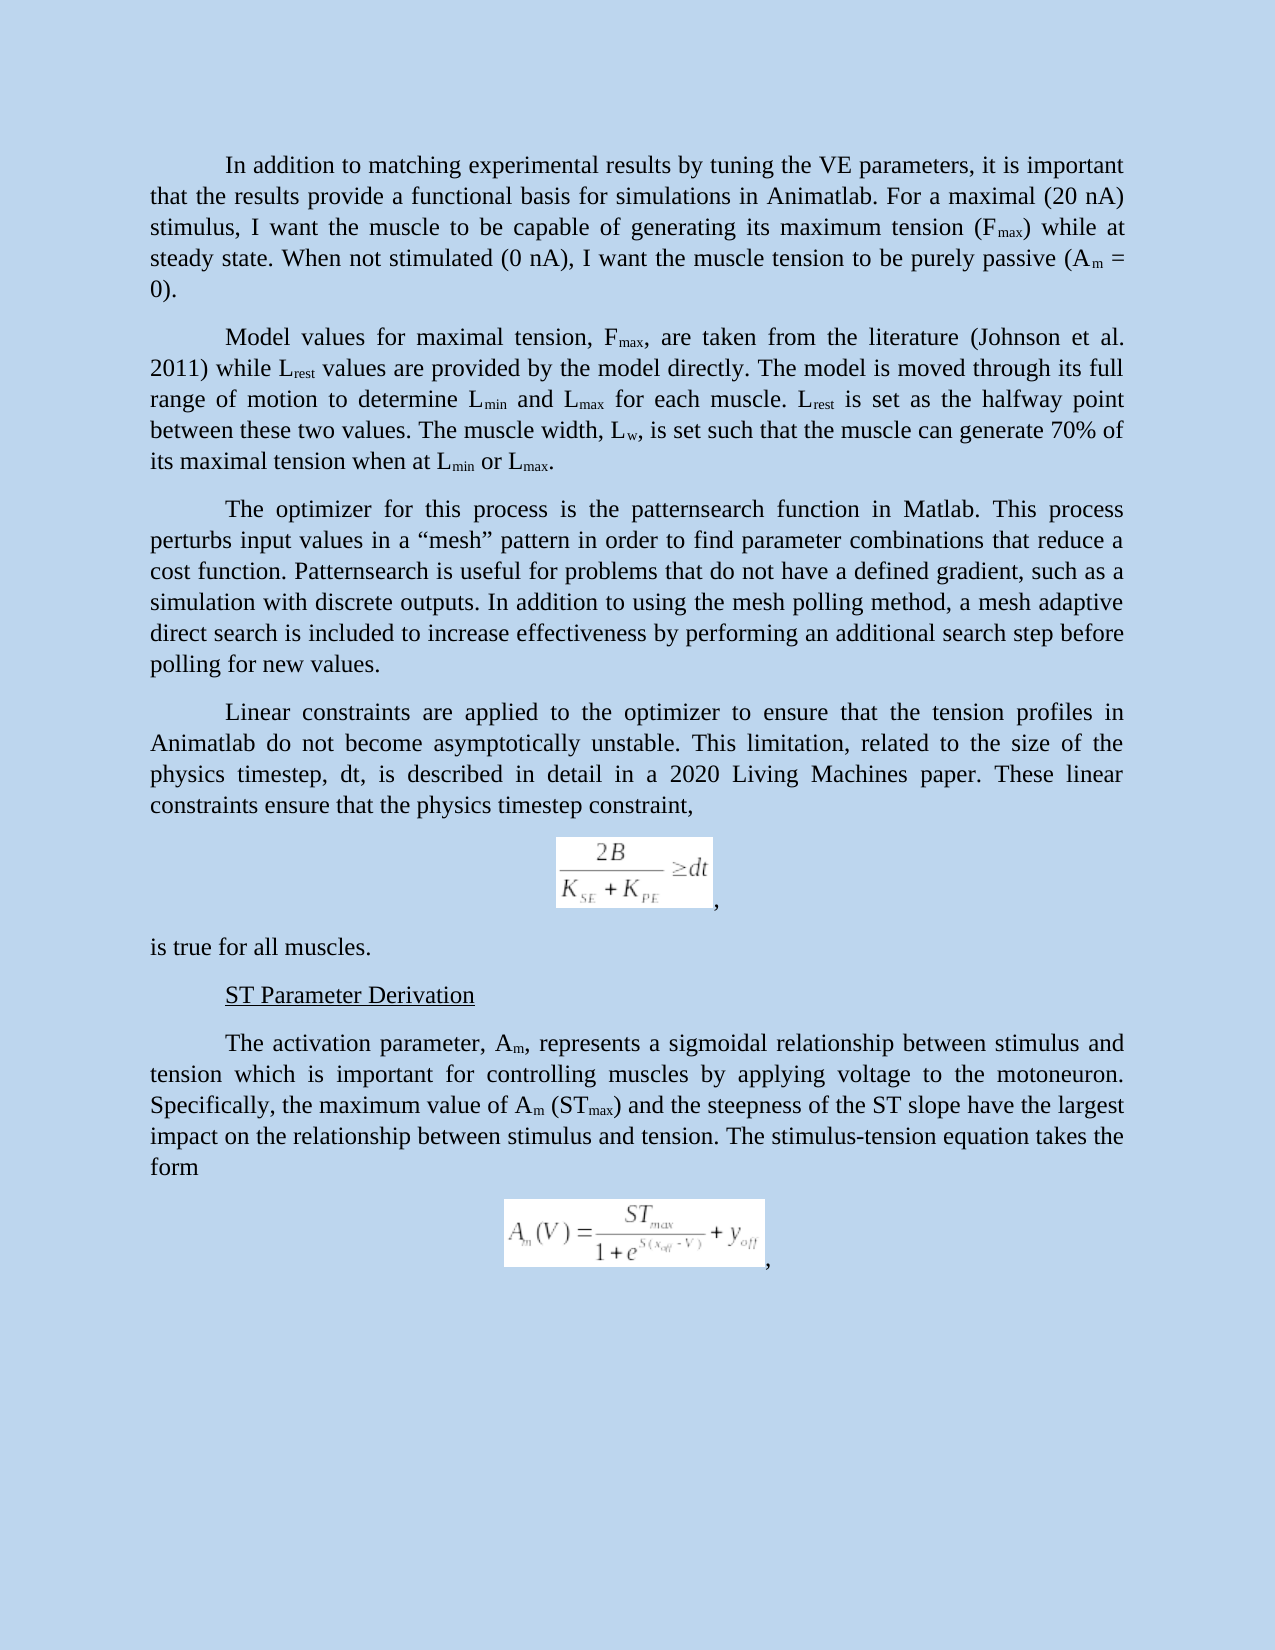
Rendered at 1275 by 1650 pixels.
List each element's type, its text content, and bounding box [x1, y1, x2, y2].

text Model values for maximal tension, Fmax, are taken from the literature (Johnson et al. 2011) while Lrest values are provided by the model directly. The model is moved through its full range of motion to determine Lmin and Lmax for each muscle. Lrest is set as the halfway point between these two values. The muscle width, Lw, is set such that the muscle can generate 70% of its maximal tension when at Lmin or Lmax. [150, 322, 1125, 475]
text ST Parameter Derivation [150, 980, 1125, 1009]
text The optimizer for this process is the patternsearch function in Matlab. This process perturbs input values in a “mesh” pattern in order to find parameter combinations that reduce a cost function. Patternsearch is useful for problems that do not have a defined gradient, such as a simulation with discrete outputs. In addition to using the mesh polling method, a mesh adaptive direct search is included to increase effectiveness by performing an additional search step before polling for new values. [150, 494, 1125, 678]
text , [150, 837, 1125, 913]
text In addition to matching experimental results by tuning the VE parameters, it is important that the results provide a functional basis for simulations in Animatlab. For a maximal (20 nA) stimulus, I want the muscle to be capable of generating its maximum tension (Fmax) while at steady state. When not stimulated (0 nA), I want the muscle tension to be purely passive (Am = 0). [150, 150, 1125, 303]
text , [150, 1199, 1125, 1272]
text Linear constraints are applied to the optimizer to ensure that the tension profiles in Animatlab do not become asymptotically unstable. This limitation, related to the size of the physics timestep, dt, is described in detail in a 2020 Living Machines paper. These linear constraints ensure that the physics timestep constraint, [150, 697, 1125, 818]
text is true for all muscles. [150, 932, 1125, 961]
text The activation parameter, Am, represents a sigmoidal relationship between stimulus and tension which is important for controlling muscles by applying voltage to the motoneuron. Specifically, the maximum value of Am (STmax) and the steepness of the ST slope have the largest impact on the relationship between stimulus and tension. The stimulus-tension equation takes the form [150, 1028, 1125, 1181]
